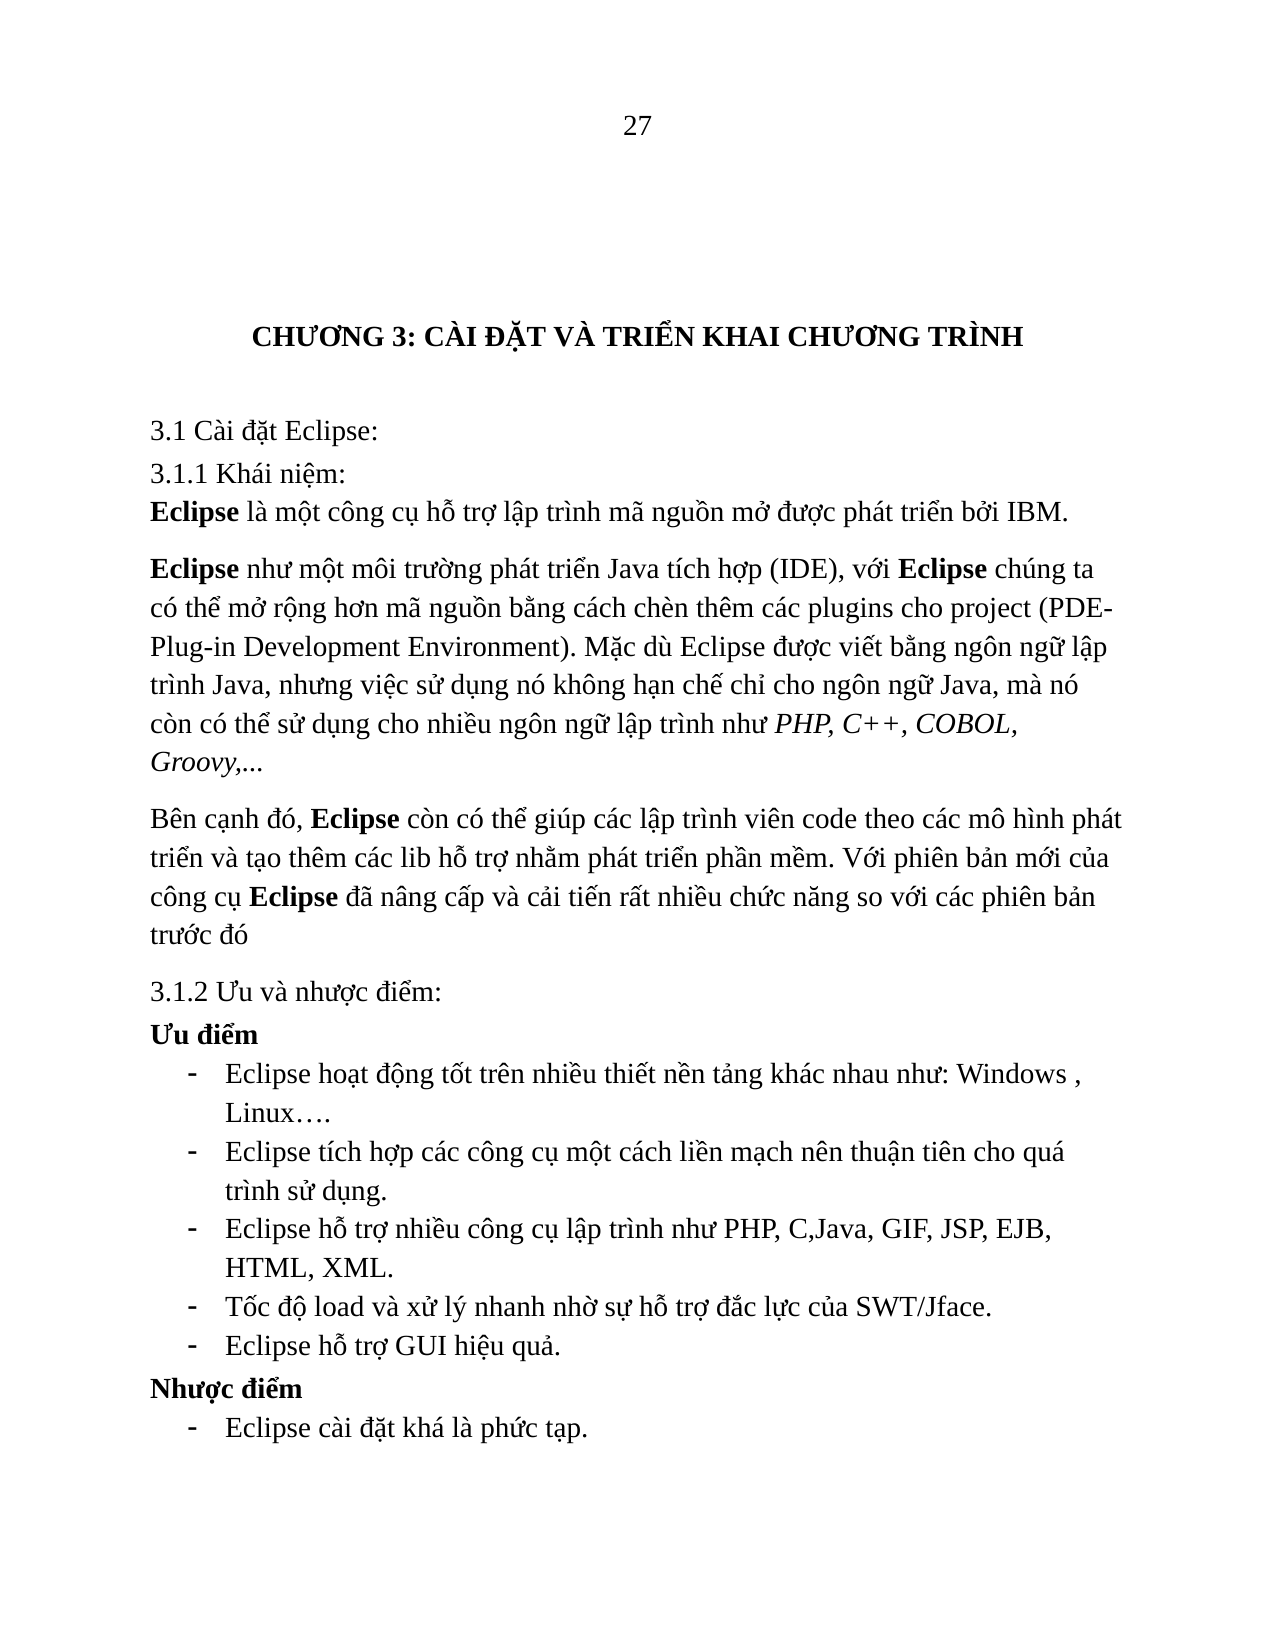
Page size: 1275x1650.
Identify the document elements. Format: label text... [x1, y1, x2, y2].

list Eclipse hoạt động tốt trên nhiều thiết nền tảng khác nhau như: Windows , Linux…. [187, 1056, 1125, 1128]
list Eclipse tích hợp các công cụ một cách liền mạch nên thuận tiên cho quá trình sử dụng. [187, 1134, 1125, 1206]
list Tốc độ load và xử lý nhanh nhờ sự hỗ trợ đắc lực của SWT/Jface. [187, 1289, 1125, 1323]
text Bên cạnh đó, Eclipse còn có thể giúp các lập trình viên code theo các mô hình phát triển và tạo thêm các lib hỗ trợ nhằm phát triển phần mềm. Với phiên bản mới của công cụ Eclipse đã nâng cấp và cải tiến rất nhiều chức năng so với các phiên bản trước đó [150, 802, 1125, 951]
list Eclipse hỗ trợ nhiều công cụ lập trình như PHP, C,Java, GIF, JSP, EJB, HTML, XML. [187, 1211, 1125, 1284]
subtitle Ưu điểm [150, 1017, 1125, 1051]
list Eclipse cài đặt khá là phức tạp. [187, 1410, 1125, 1443]
text Eclipse là một công cụ hỗ trợ lập trình mã nguồn mở được phát triển bởi IBM. [150, 494, 1125, 528]
list Eclipse hỗ trợ GUI hiệu quả. [187, 1328, 1125, 1362]
subtitle CHƯƠNG 3: CÀI ĐẶT VÀ TRIỂN KHAI CHƯƠNG TRÌNH [150, 319, 1125, 353]
text Eclipse như một môi trường phát triển Java tích hợp (IDE), với Eclipse chúng ta có thể mở rộng hơn mã nguồn bằng cách chèn thêm các plugins cho project (PDE- Plug-in Development Environment). Mặc dù Eclipse được viết bằng ngôn ngữ lập trình Java, nhưng việc sử dụng nó không hạn chế chỉ cho ngôn ngữ Java, mà nó còn có thể sử dụng cho nhiều ngôn ngữ lập trình như PHP, C++, COBOL, Groovy,... [150, 552, 1125, 778]
subtitle 3.1.1 Khái niệm: [150, 456, 1125, 489]
subtitle 3.1.2 Ưu và nhược điểm: [150, 974, 1125, 1008]
subtitle 3.1 Cài đặt Eclipse: [150, 413, 1125, 447]
subtitle Nhược điểm [150, 1371, 1125, 1405]
